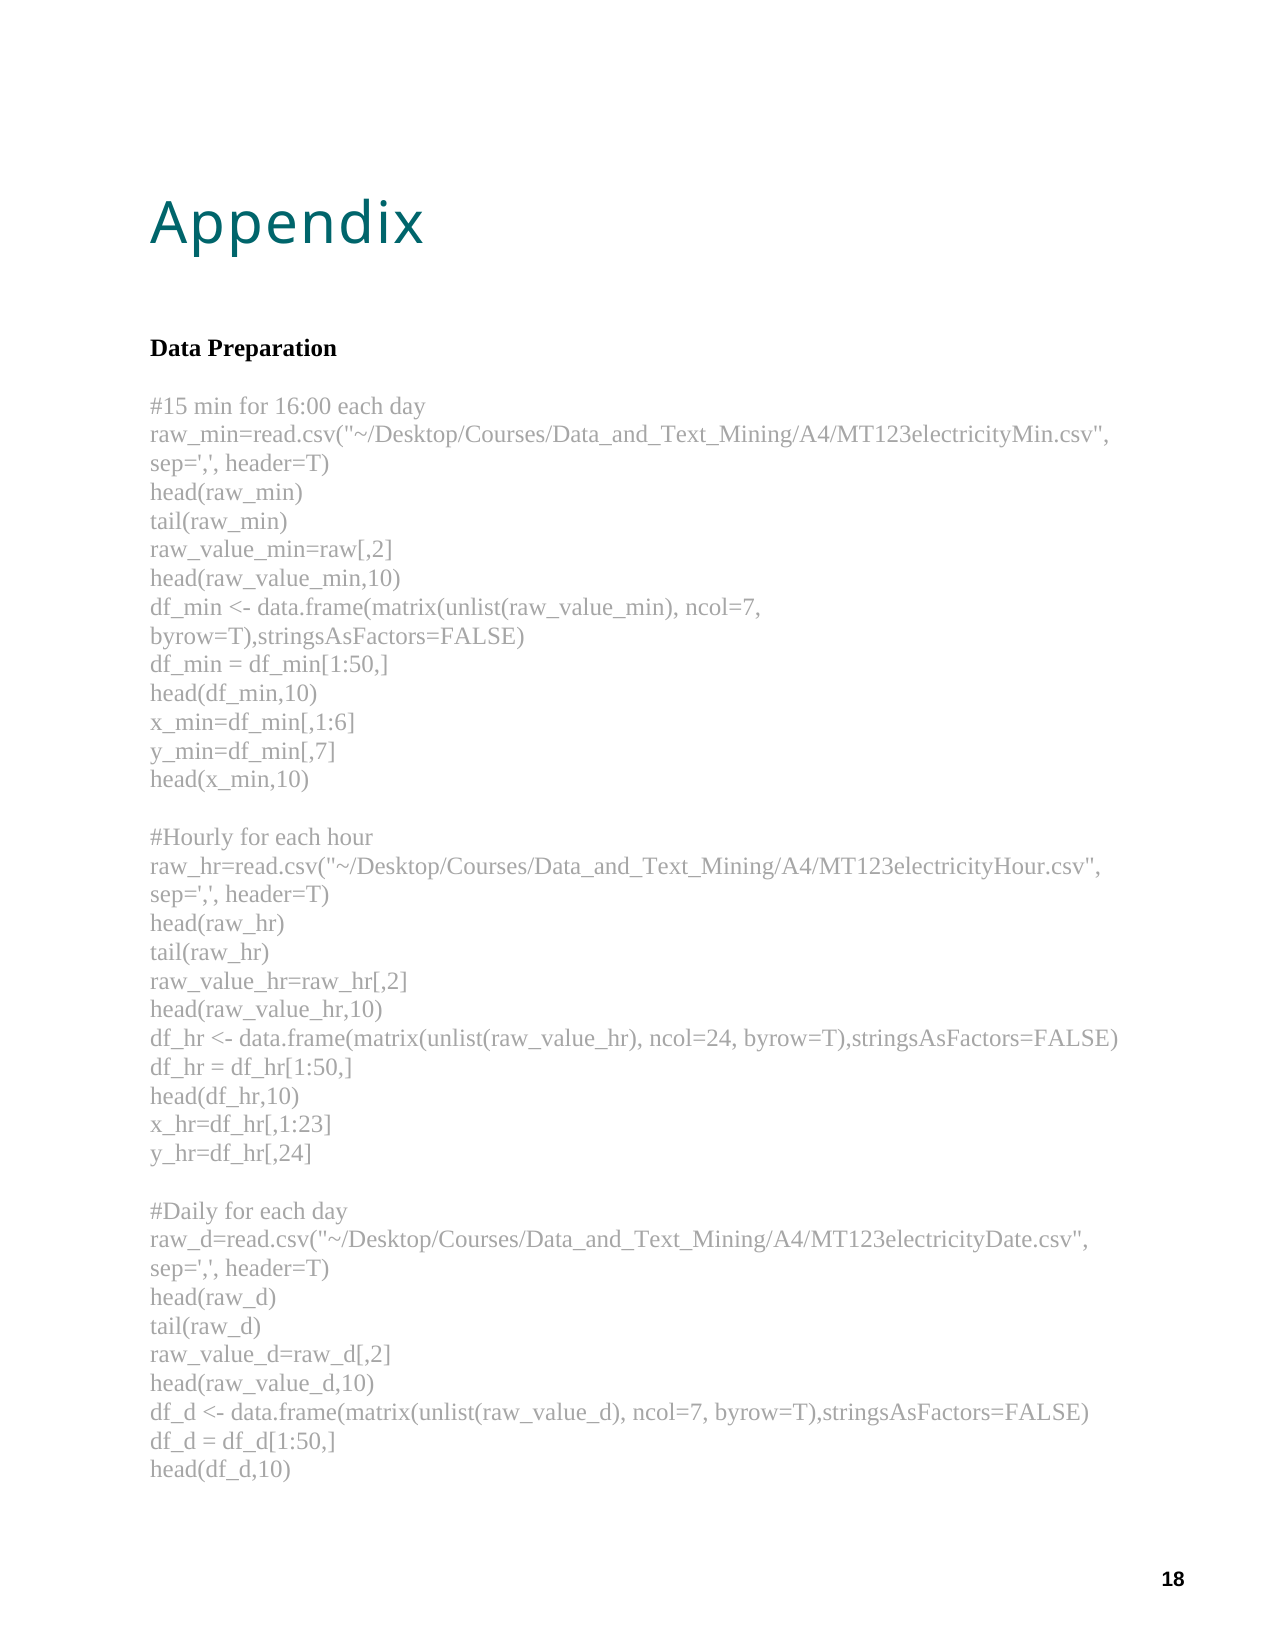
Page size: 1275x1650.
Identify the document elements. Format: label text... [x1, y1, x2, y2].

text head(raw_value_d,10) [150, 1368, 1125, 1397]
text head(raw_hr) [150, 908, 1125, 937]
text df_min = df_min[1:50,] [150, 649, 1125, 678]
text #Hourly for each hour [150, 822, 1125, 851]
text raw_d=read.csv("~/Desktop/Courses/Data_and_Text_Mining/A4/MT123electricityDate.csv", sep=',', header=T) [150, 1224, 1125, 1282]
text tail(raw_min) [150, 506, 1125, 534]
text Data Preparation [150, 333, 1125, 362]
text x_min=df_min[,1:6] [150, 707, 1125, 736]
text raw_value_hr=raw_hr[,2] [150, 966, 1125, 994]
text raw_min=read.csv("~/Desktop/Courses/Data_and_Text_Mining/A4/MT123electricityMin.csv", sep=',', header=T) [150, 419, 1125, 477]
text head(x_min,10) [150, 764, 1125, 793]
text x_hr=df_hr[,1:23] [150, 1109, 1125, 1138]
text raw_value_min=raw[,2] [150, 534, 1125, 563]
text y_min=df_min[,7] [150, 736, 1125, 764]
text tail(raw_hr) [150, 937, 1125, 966]
subtitle Appendix [150, 181, 1125, 261]
text head(raw_d) [150, 1282, 1125, 1311]
text y_hr=df_hr[,24] [150, 1138, 1125, 1167]
text head(df_hr,10) [150, 1081, 1125, 1109]
text #Daily for each day [150, 1196, 1125, 1224]
text head(raw_value_min,10) [150, 563, 1125, 592]
text df_d = df_d[1:50,] [150, 1426, 1125, 1454]
text tail(raw_d) [150, 1311, 1125, 1339]
text head(df_min,10) [150, 678, 1125, 707]
text head(raw_value_hr,10) [150, 994, 1125, 1023]
text df_hr = df_hr[1:50,] [150, 1052, 1125, 1081]
text df_min <- data.frame(matrix(unlist(raw_value_min), ncol=7, byrow=T),stringsAsFactors=FALSE) [150, 592, 1125, 649]
text #15 min for 16:00 each day [150, 391, 1125, 419]
text raw_hr=read.csv("~/Desktop/Courses/Data_and_Text_Mining/A4/MT123electricityHour.csv", sep=',', header=T) [150, 851, 1125, 908]
text df_d <- data.frame(matrix(unlist(raw_value_d), ncol=7, byrow=T),stringsAsFactors=FALSE) [150, 1397, 1125, 1426]
text raw_value_d=raw_d[,2] [150, 1339, 1125, 1368]
text df_hr <- data.frame(matrix(unlist(raw_value_hr), ncol=24, byrow=T),stringsAsFactors=FALSE) [150, 1023, 1125, 1052]
text head(df_d,10) [150, 1454, 1125, 1483]
text head(raw_min) [150, 477, 1125, 506]
